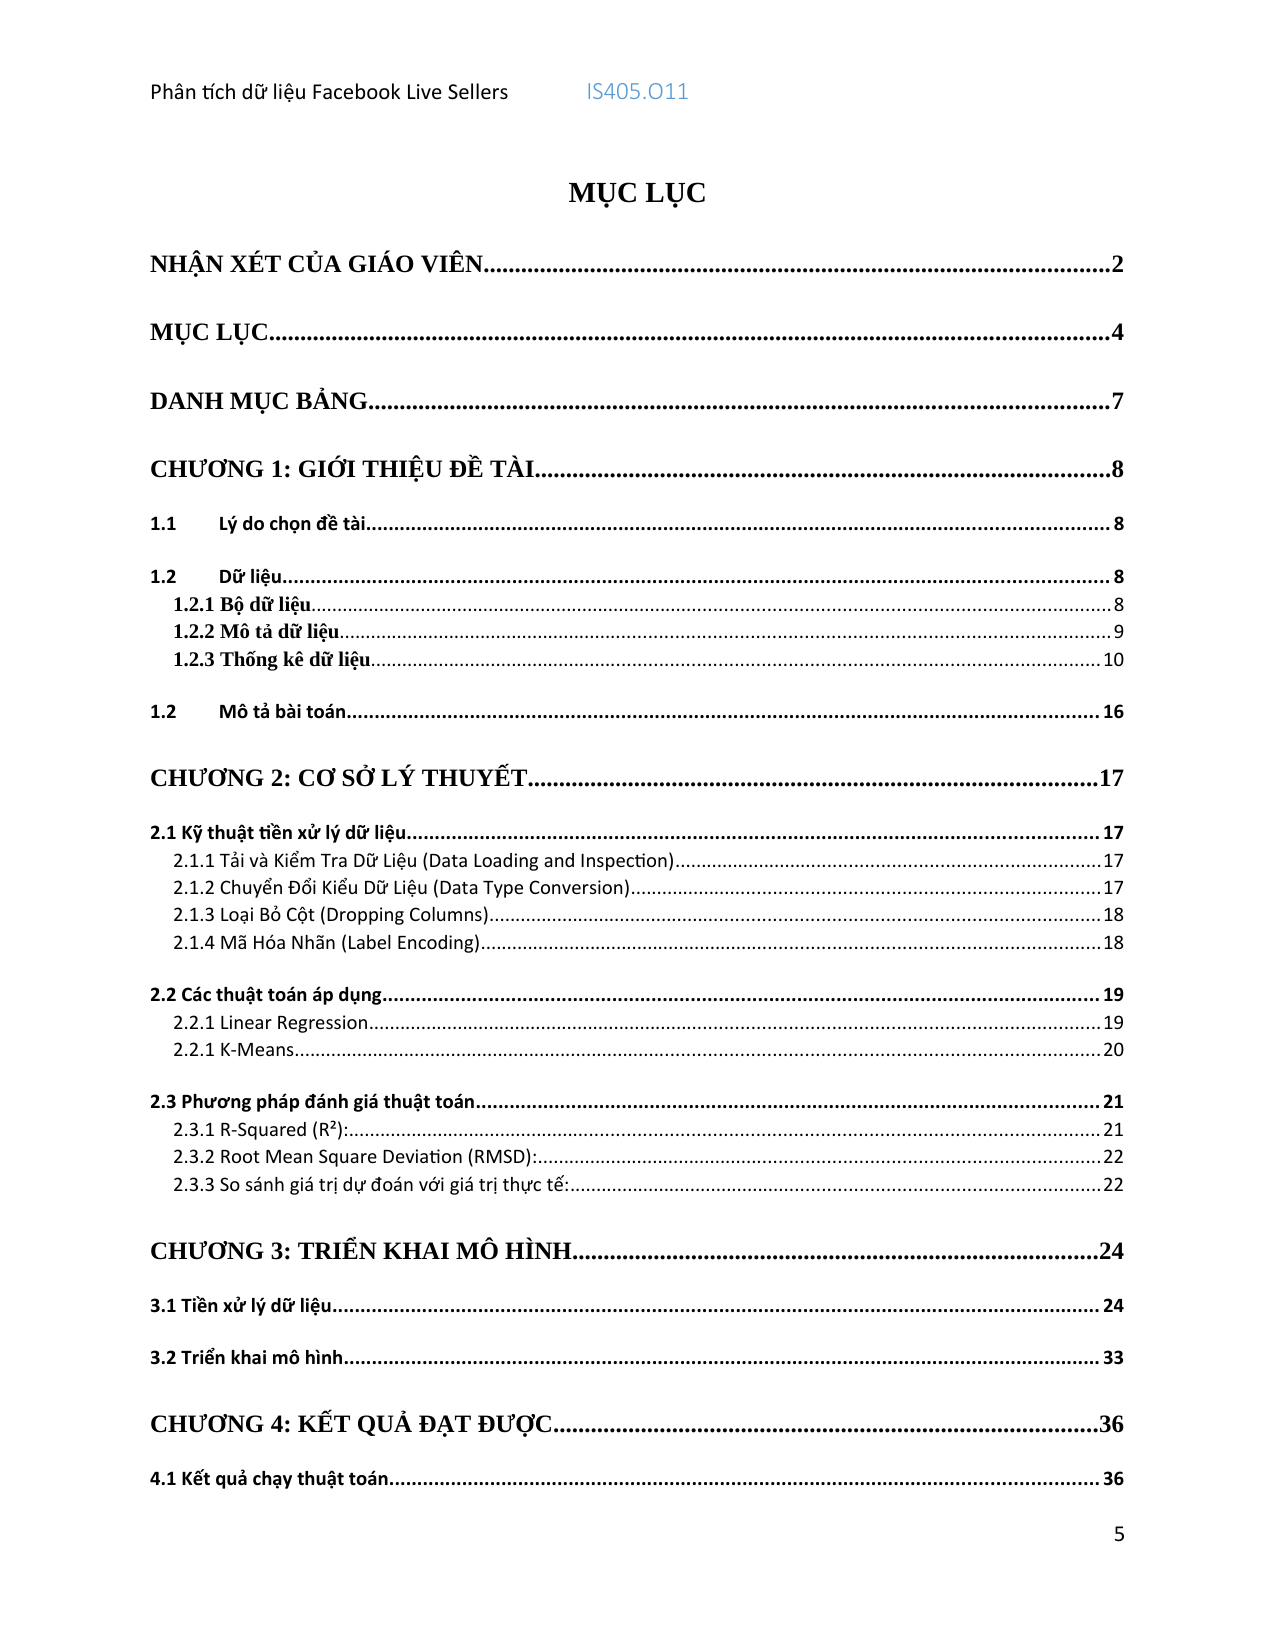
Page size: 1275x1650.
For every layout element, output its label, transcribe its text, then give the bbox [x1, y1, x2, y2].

text 1.2.2 Mô tả dữ liệu 9 [173, 618, 1125, 644]
text 4.1 Kết quả chạy thuật toán 36 [150, 1465, 1125, 1491]
text 1.1 Lý do chọn đề tài 8 [150, 510, 1125, 536]
text CHƯƠNG 1: GIỚI THIỆU ĐỀ TÀI 8 [150, 454, 1125, 483]
text 2.1.4 Mã Hóa Nhãn (Label Encoding) 18 [173, 929, 1125, 954]
text 3.1 Tiền xử lý dữ liệu 24 [150, 1292, 1125, 1317]
text 2.1.3 Loại Bỏ Cột (Dropping Columns) 18 [173, 902, 1125, 927]
text CHƯƠNG 3: TRIỂN KHAI MÔ HÌNH 24 [150, 1236, 1125, 1264]
text CHƯƠNG 2: CƠ SỞ LÝ THUYẾT 17 [150, 763, 1125, 792]
text 2.1 Kỹ thuật tiền xử lý dữ liệu 17 [150, 819, 1125, 845]
text 2.3.1 R-Squared (R²): 21 [173, 1116, 1125, 1141]
text 2.3 Phương pháp đánh giá thuật toán 21 [150, 1089, 1125, 1114]
text CHƯƠNG 4: KẾT QUẢ ĐẠT ĐƯỢC 36 [150, 1409, 1125, 1438]
text 2.1.2 Chuyển Đổi Kiểu Dữ Liệu (Data Type Conversion) 17 [173, 874, 1125, 900]
text 1.2 Dữ liệu 8 [150, 563, 1125, 588]
text MỤC LỤC 4 [150, 317, 1125, 346]
text 1.2.3 Thống kê dữ liệu 10 [173, 646, 1125, 671]
text 1.2 Mô tả bài toán 16 [150, 698, 1125, 723]
text 3.2 Triển khai mô hình 33 [150, 1344, 1125, 1369]
text 2.2 Các thuật toán áp dụng 19 [150, 981, 1125, 1007]
subtitle MỤC LỤC [150, 175, 1125, 208]
text 2.3.3 So sánh giá trị dự đoán với giá trị thực tế: 22 [173, 1171, 1125, 1196]
text 1.2.1 Bộ dữ liệu 8 [173, 591, 1125, 616]
text 2.1.1 Tải và Kiểm Tra Dữ Liệu (Data Loading and Inspection) 17 [173, 847, 1125, 872]
text DANH MỤC BẢNG 7 [150, 386, 1125, 414]
text 2.3.2 Root Mean Square Deviation (RMSD): 22 [173, 1143, 1125, 1169]
text 2.2.1 Linear Regression 19 [173, 1009, 1125, 1034]
text 2.2.1 K-Means 20 [173, 1036, 1125, 1062]
text NHẬN XÉT CỦA GIÁO VIÊN 2 [150, 249, 1125, 277]
